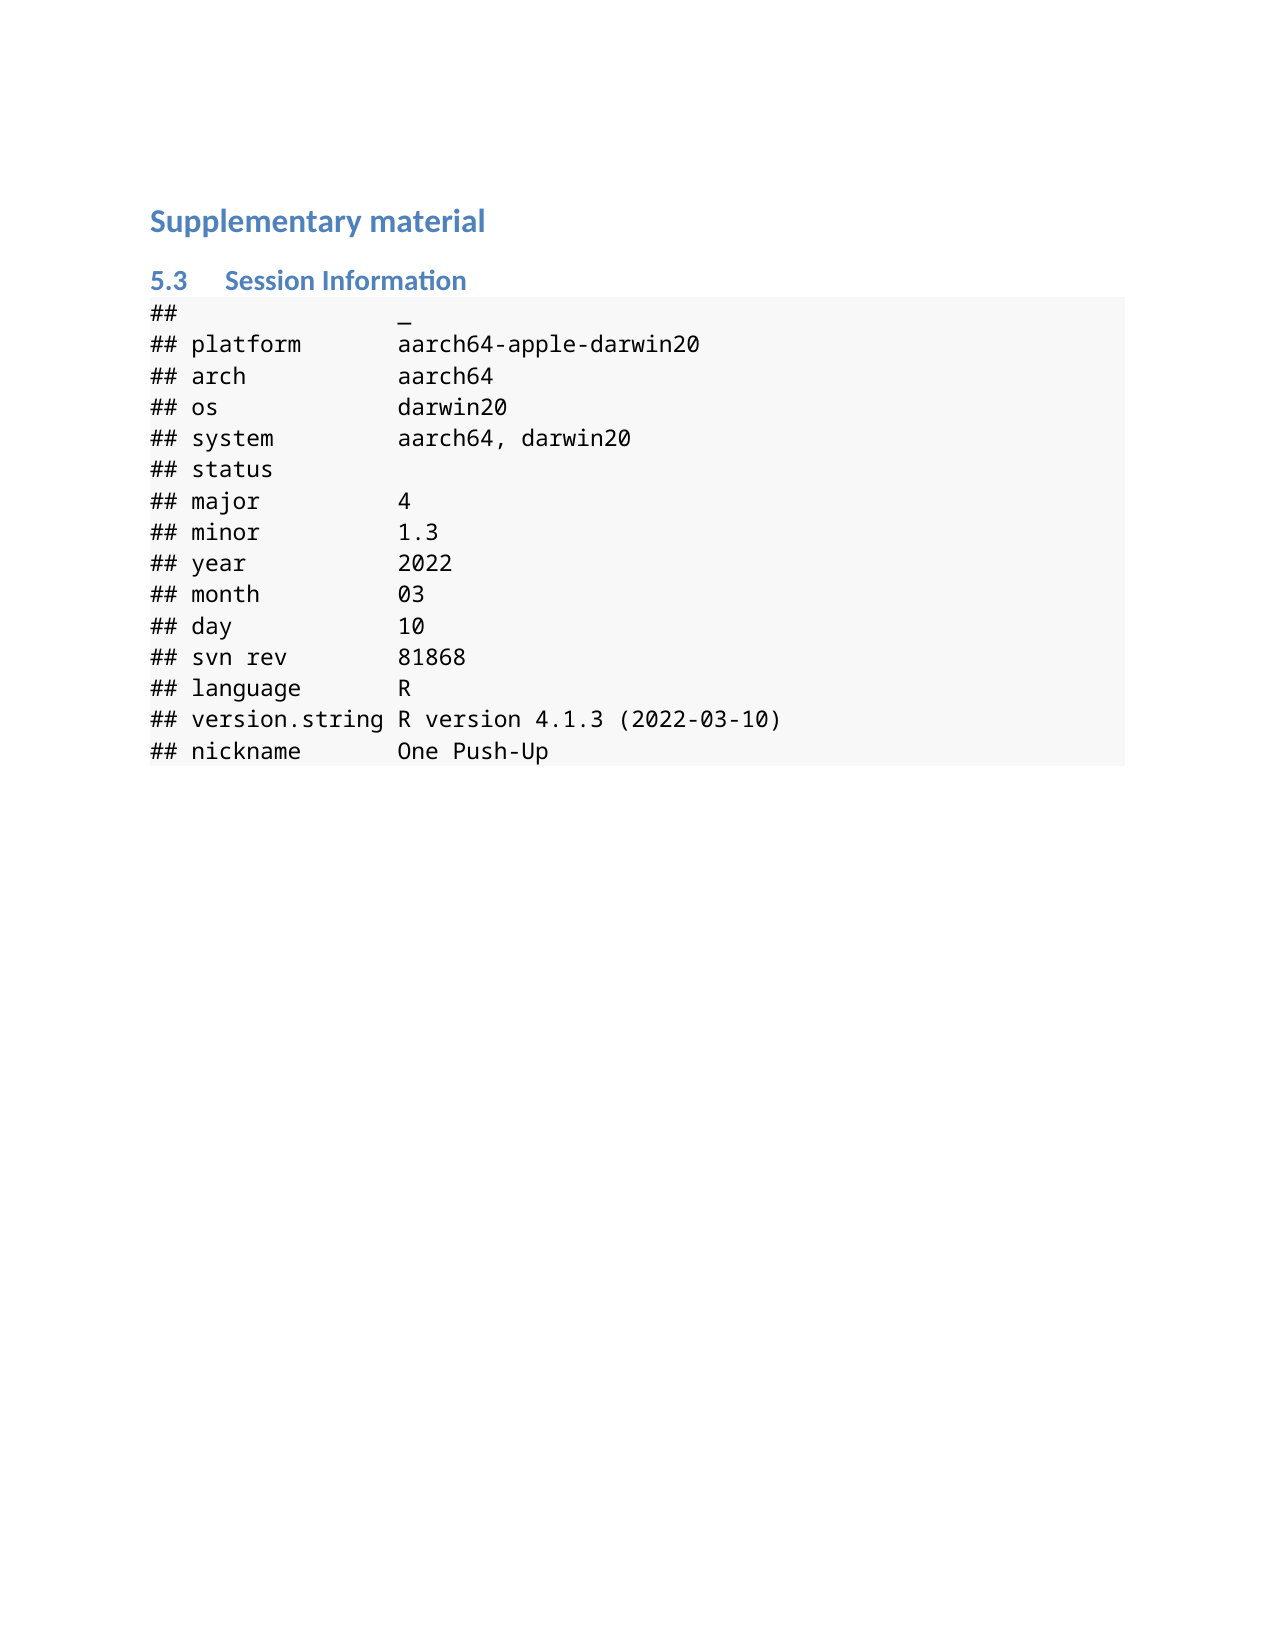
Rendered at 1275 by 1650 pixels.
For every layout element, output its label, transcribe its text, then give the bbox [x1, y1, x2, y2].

text ## _ ## platform aarch64-apple-darwin20 ## arch aarch64 ## os darwin20 ## system aarch64, darwin20 ## status ## major 4 ## minor 1.3 ## year 2022 ## month 03 ## day 10 ## svn rev 81868 ## language R ## version.string R version 4.1.3 (2022-03-10) ## nickname One Push-Up [150, 297, 1125, 766]
subtitle Supplementary material [150, 200, 1125, 241]
subtitle 5.3 Session Information [150, 262, 1125, 297]
